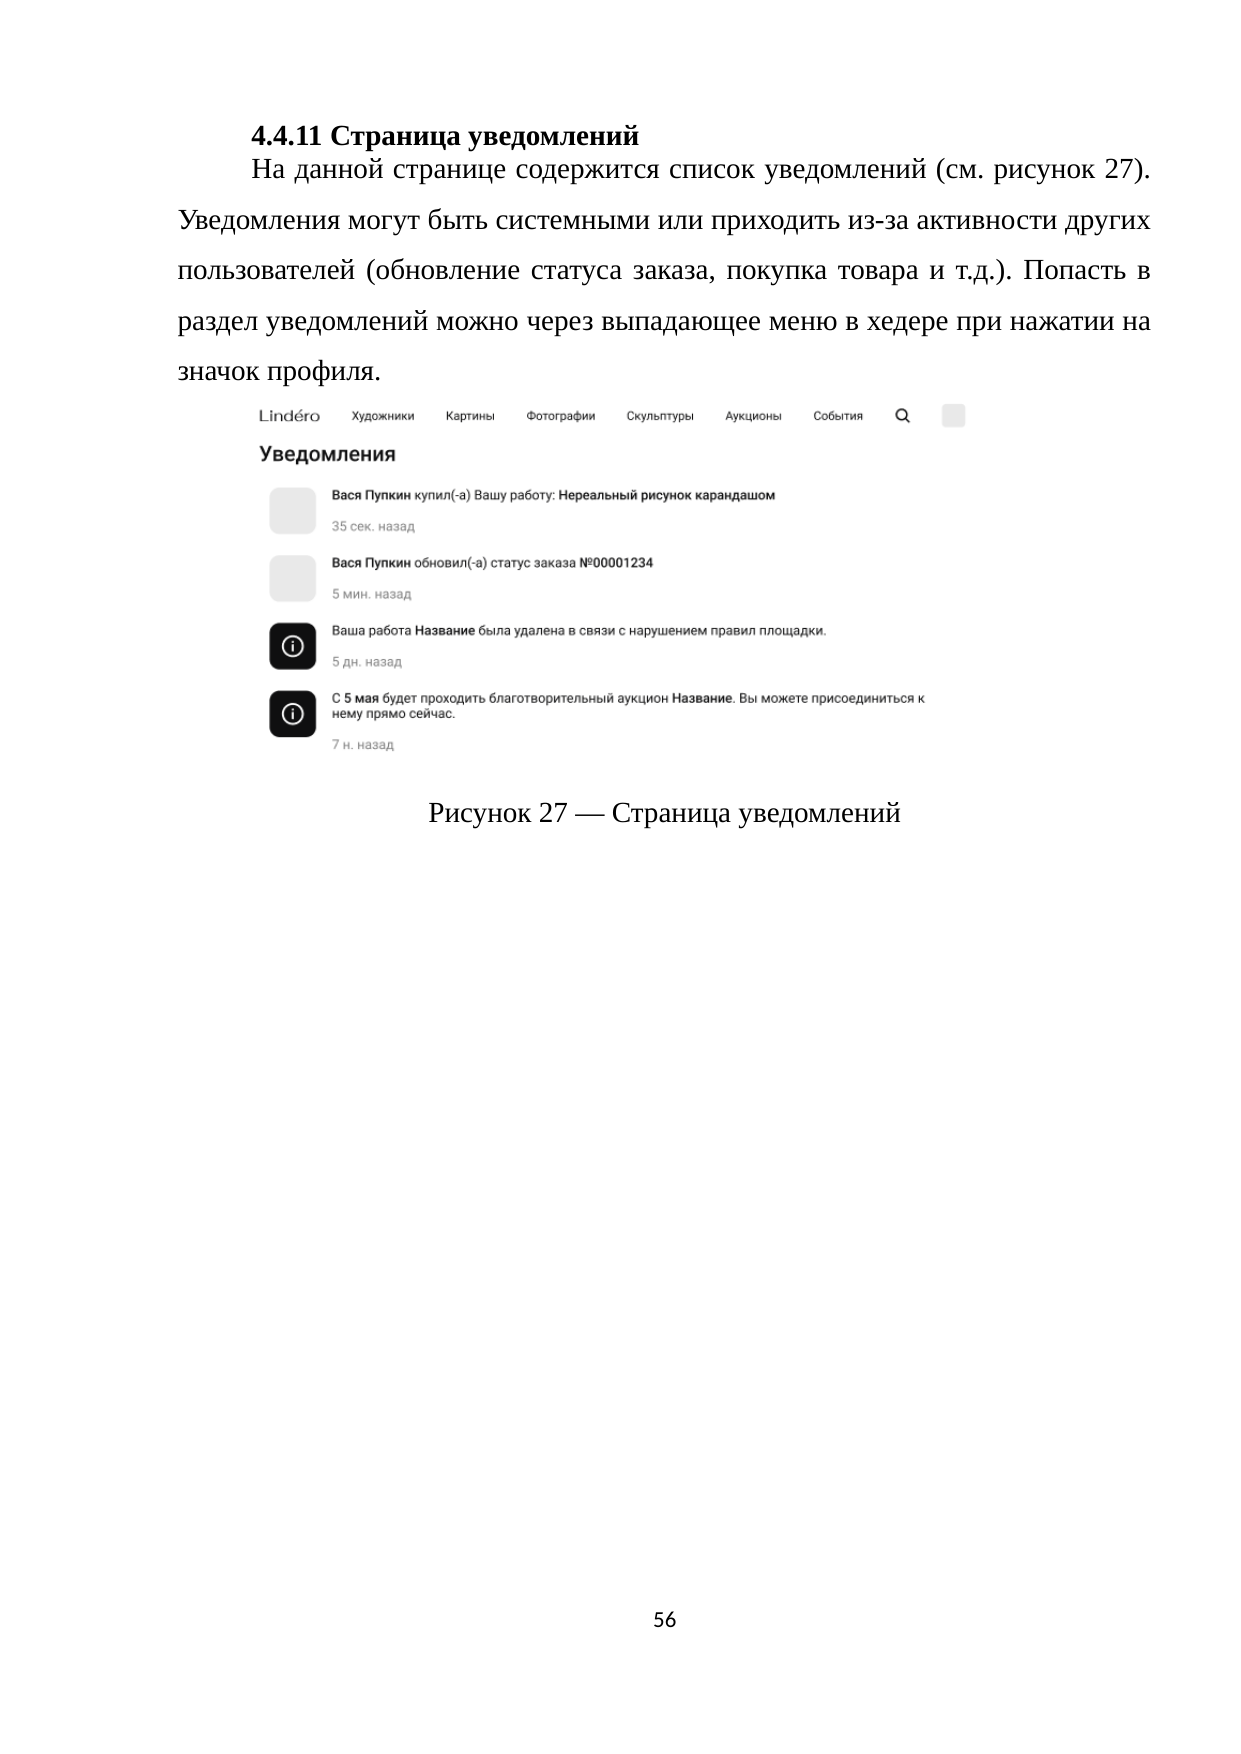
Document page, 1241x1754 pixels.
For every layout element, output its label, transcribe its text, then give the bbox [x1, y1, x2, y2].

text Страница уведомлений [177, 795, 1152, 829]
text На данной странице содержится список уведомлений (см. рисунок 27). Уведомления могут быть системными или приходить из-за активности других пользователей (обновление статуса заказа, покупка товара и т.д.). Попасть в раздел уведомлений можно через выпадающее меню в хедере при нажатии на значок профиля. [177, 152, 1152, 386]
text Страница уведомлений [251, 118, 1152, 152]
picture [251, 403, 980, 779]
